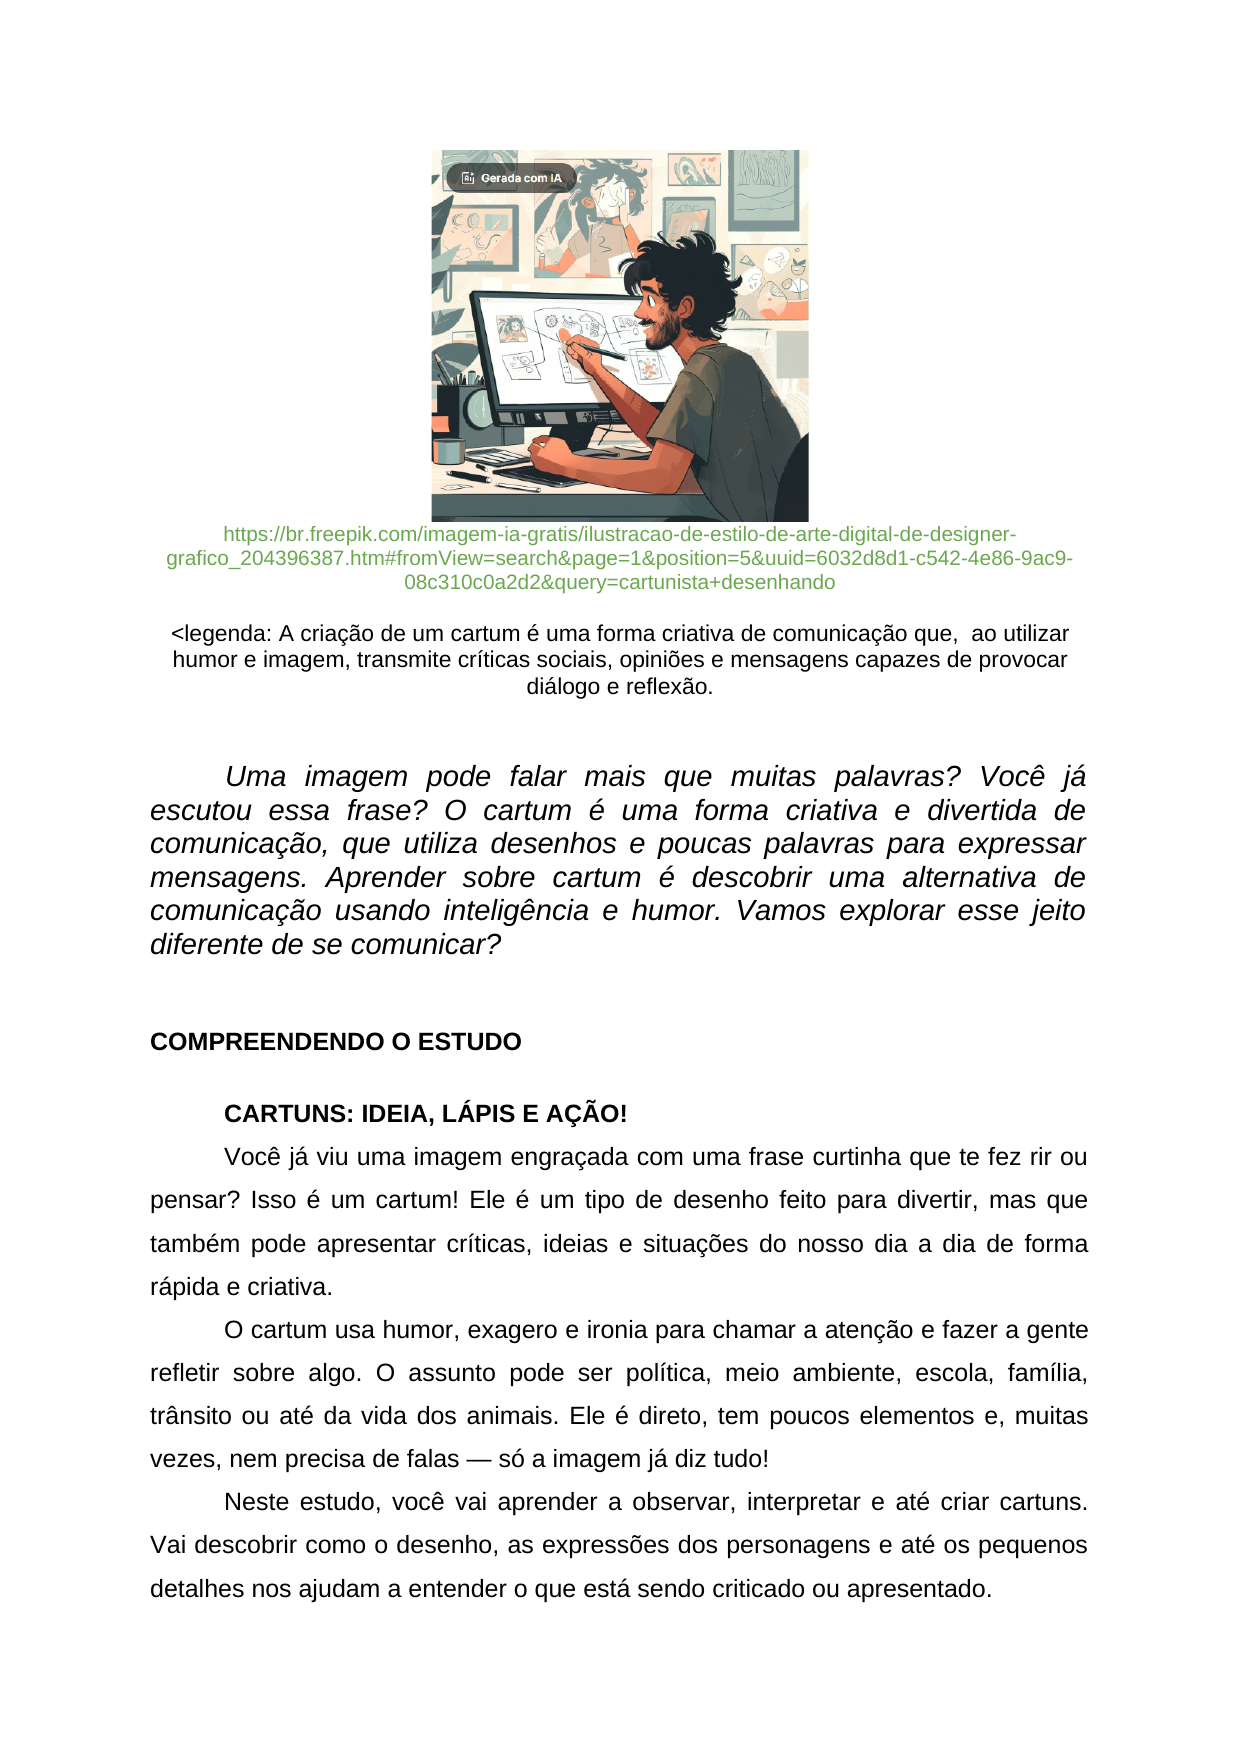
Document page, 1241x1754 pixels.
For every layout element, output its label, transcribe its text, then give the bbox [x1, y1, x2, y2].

text Você já viu uma imagem engraçada com uma frase curtinha que te fez rir ou pensar? Isso é um cartum! Ele é um tipo de desenho feito para divertir, mas que também pode apresentar críticas, ideias e situações do nosso dia a dia de forma rápida e criativa. [150, 1142, 1090, 1300]
text https://br.freepik.com/imagem-ia-gratis/ilustracao-de-estilo-de-arte-digital-de-designer-grafico_204396387.htm#fromView=search&page=1&position=5&uuid=6032d8d1-c542-4e86-9ac9-08c310c0a2d2&query=cartunista+desenhando [150, 522, 1090, 594]
text O cartum usa humor, exagero e ironia para chamar a atenção e fazer a gente refletir sobre algo. O assunto pode ser política, meio ambiente, escola, família, trânsito ou até da vida dos animais. Ele é direto, tem poucos elementos e, muitas vezes, nem precisa de falas — só a imagem já diz tudo! [150, 1315, 1090, 1473]
text <legenda: A criação de um cartum é uma forma criativa de comunicação que, ao utilizar humor e imagem, transmite críticas sociais, opiniões e mensagens capazes de provocar diálogo e reflexão. [150, 620, 1090, 699]
picture [431, 150, 809, 522]
text COMPREENDENDO O ESTUDO [150, 1027, 1090, 1056]
text Neste estudo, você vai aprender a observar, interpretar e até criar cartuns. Vai descobrir como o desenho, as expressões dos personagens e até os pequenos detalhes nos ajudam a entender o que está sendo criticado ou apresentado. [150, 1487, 1090, 1602]
text Uma imagem pode falar mais que muitas palavras? Você já escutou essa frase? O cartum é uma forma criativa e divertida de comunicação, que utiliza desenhos e poucas palavras para expressar mensagens. Aprender sobre cartum é descobrir uma alternativa de comunicação usando inteligência e humor. Vamos explorar esse jeito diferente de se comunicar? [150, 759, 1090, 960]
text CARTUNS: IDEIA, LÁPIS E AÇÃO! [150, 1099, 1090, 1128]
